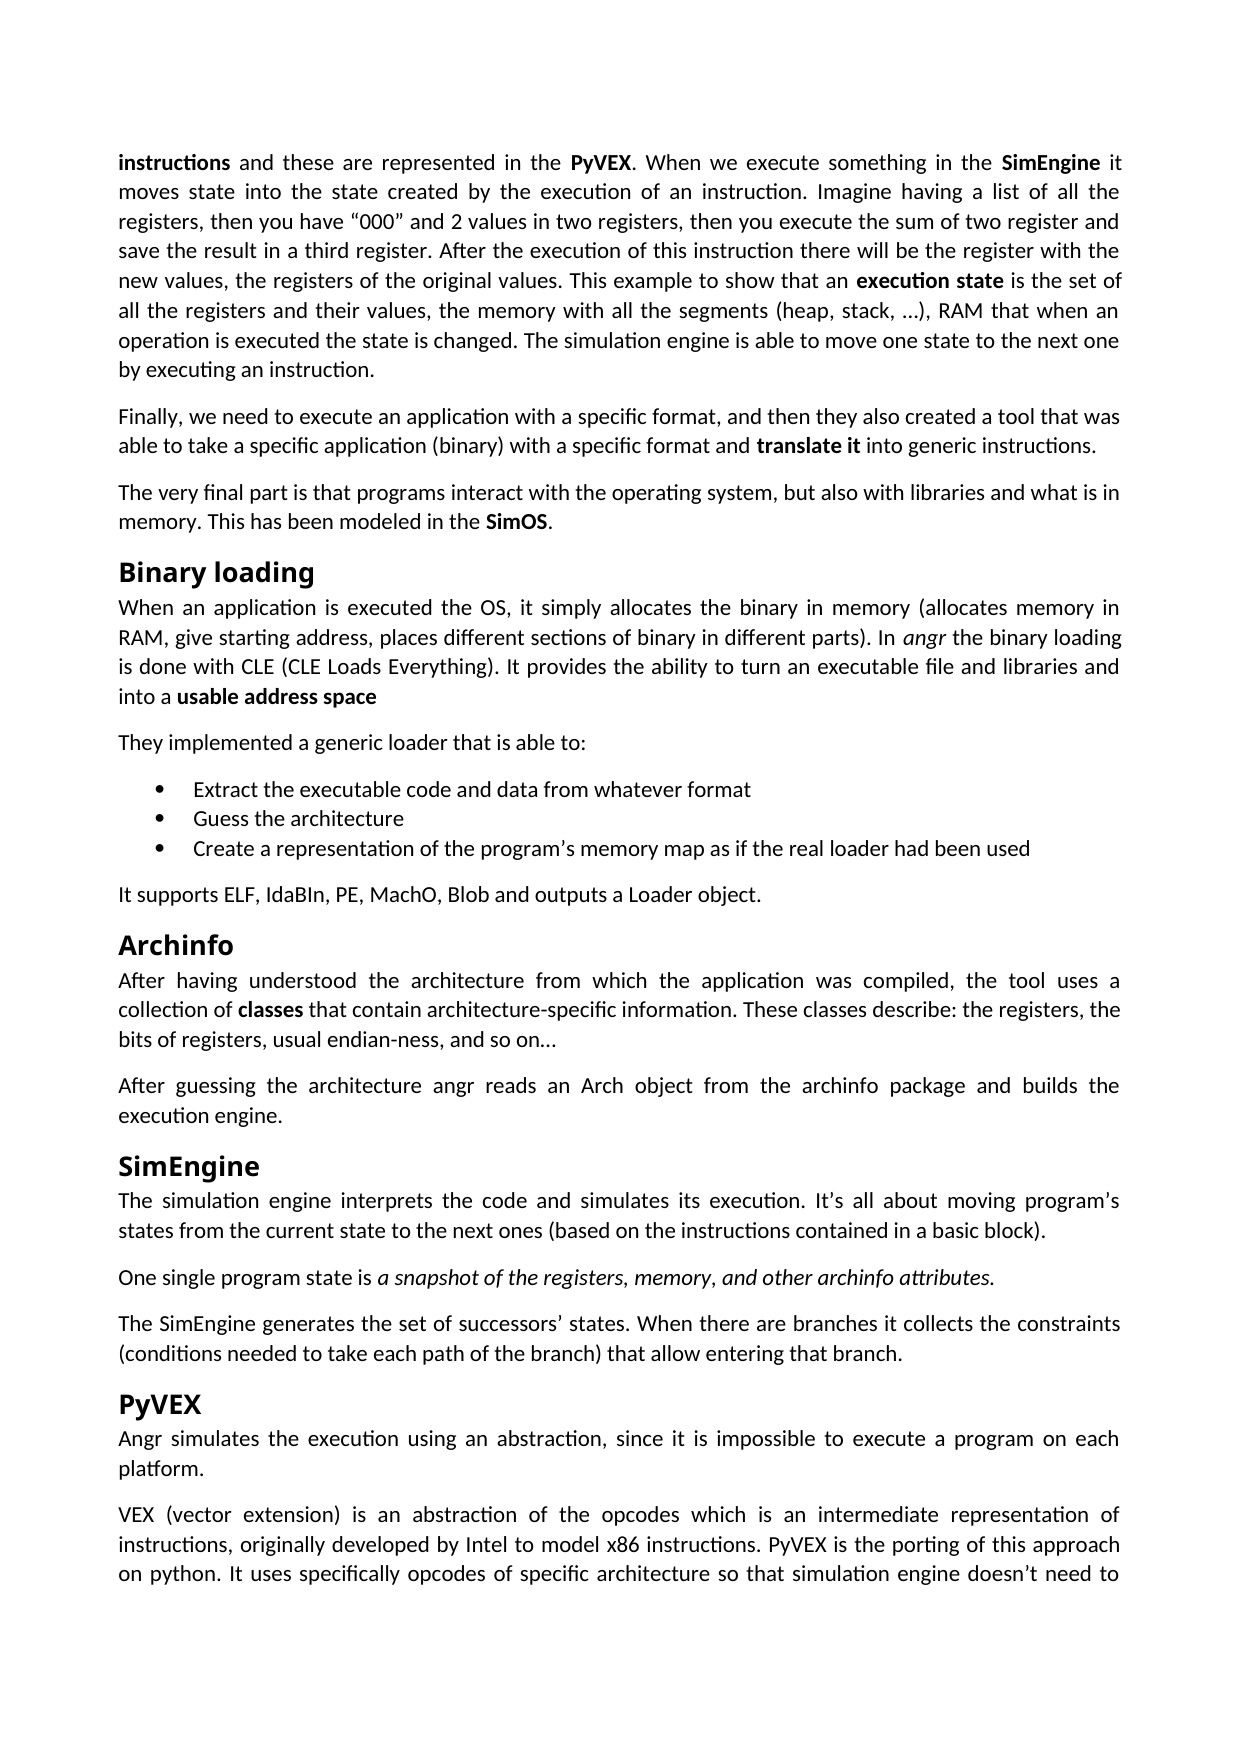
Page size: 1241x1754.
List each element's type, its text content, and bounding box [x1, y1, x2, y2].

text After guessing the architecture angr reads an Arch object from the archinfo package and builds the execution engine. [118, 1072, 1122, 1129]
list Guess the architecture [156, 804, 1122, 832]
text When an application is executed the OS, it simply allocates the binary in memory (allocates memory in RAM, give starting address, places different sections of binary in different parts). In angr the binary loading is done with CLE (CLE Loads Everything). It provides the ability to turn an executable file and libraries and into a usable address space [118, 593, 1122, 710]
subtitle Binary loading [118, 554, 1122, 591]
text They implemented a generic loader that is able to: [118, 728, 1122, 756]
text Finally, we need to execute an application with a specific format, and then they also created a tool that was able to take a specific application (binary) with a specific format and translate it into generic instructions. [118, 402, 1122, 459]
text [118, 148, 1122, 383]
text It supports ELF, IdaBIn, PE, MachO, Blob and outputs a Loader object. [118, 880, 1122, 908]
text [118, 1500, 1122, 1588]
list Create a representation of the program’s memory map as if the real loader had been used [156, 834, 1122, 862]
subtitle PyVEX [118, 1385, 1122, 1422]
list Extract the executable code and data from whatever format [156, 775, 1122, 803]
text After having understood the architecture from which the application was compiled, the tool uses a collection of classes that contain architecture-specific information. These classes describe: the registers, the bits of registers, usual endian-ness, and so on… [118, 966, 1122, 1053]
text One single program state is a snapshot of the registers, memory, and other archinfo attributes. [118, 1263, 1122, 1291]
text Angr simulates the execution using an abstraction, since it is impossible to execute a program on each platform. [118, 1424, 1122, 1482]
text The very final part is that programs interact with the operating system, but also with libraries and what is in memory. This has been modeled in the SimOS. [118, 478, 1122, 536]
subtitle Archinfo [118, 927, 1122, 964]
text The SimEngine generates the set of successors’ states. When there are branches it collects the constraints (conditions needed to take each path of the branch) that allow entering that branch. [118, 1309, 1122, 1367]
text The simulation engine interprets the code and simulates its execution. It’s all about moving program’s states from the current state to the next ones (based on the instructions contained in a basic block). [118, 1187, 1122, 1244]
subtitle SimEngine [118, 1148, 1122, 1184]
